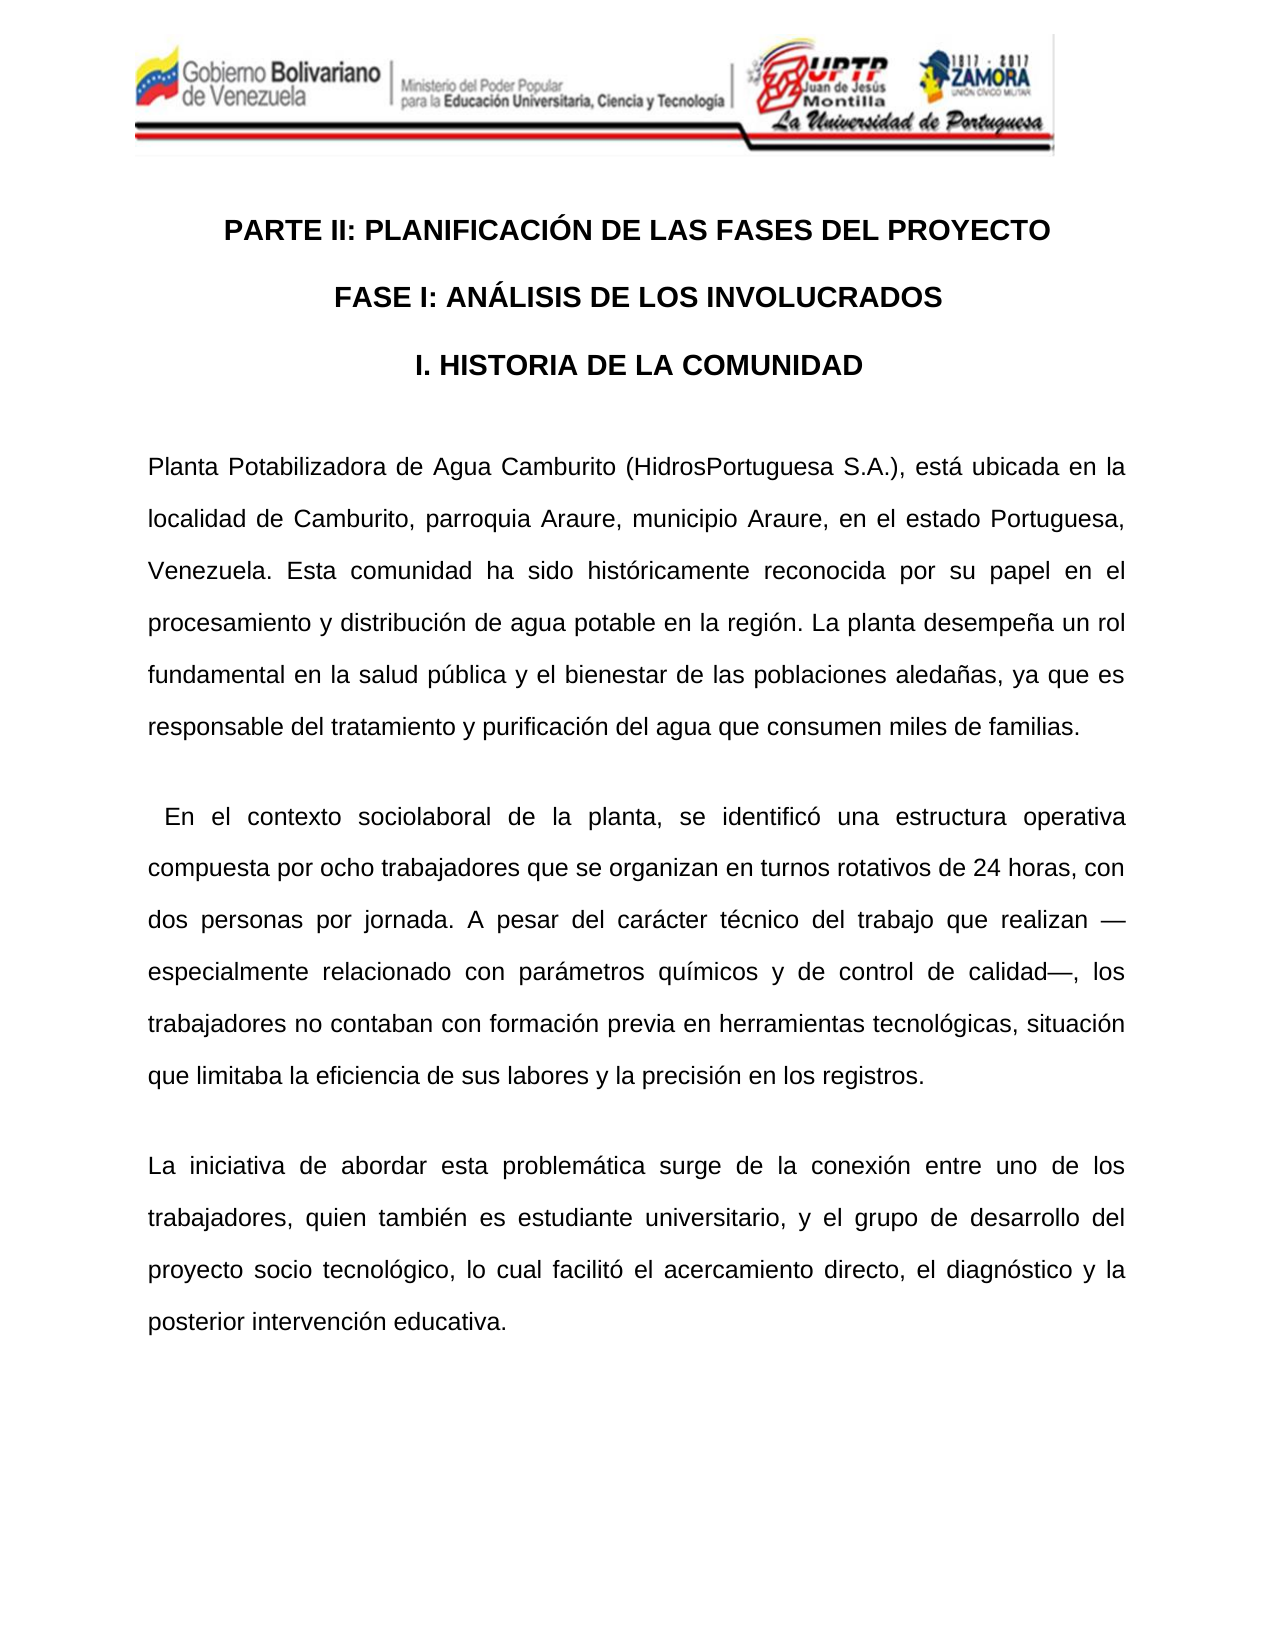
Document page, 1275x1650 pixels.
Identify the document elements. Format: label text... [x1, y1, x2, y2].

subtitle PARTE II: Planificación de las Fases del Proyecto [148, 213, 1127, 247]
text En el contexto sociolaboral de la planta, se identificó una estructura operativa compuesta por ocho trabajadores que se organizan en turnos rotativos de 24 horas, con dos personas por jornada. A pesar del carácter técnico del trabajo que realizan —especialmente relacionado con parámetros químicos y de control de calidad—, los trabajadores no contaban con formación previa en herramientas tecnológicas, situación que limitaba la eficiencia de sus labores y la precisión en los registros. [148, 801, 1127, 1090]
subtitle Fase I: Análisis de los Involucrados [150, 280, 1127, 314]
picture [135, 34, 1056, 158]
text La iniciativa de abordar esta problemática surge de la conexión entre uno de los trabajadores, quien también es estudiante universitario, y el grupo de desarrollo del proyecto socio tecnológico, lo cual facilitó el acercamiento directo, el diagnóstico y la posterior intervención educativa. [148, 1151, 1127, 1336]
subtitle i. Historia de la Comunidad [151, 347, 1127, 381]
text Planta Potabilizadora de Agua Camburito (HidrosPortuguesa S.A.), está ubicada en la localidad de Camburito, parroquia Araure, municipio Araure, en el estado Portuguesa, Venezuela. Esta comunidad ha sido históricamente reconocida por su papel en el procesamiento y distribución de agua potable en la región. La planta desempeña un rol fundamental en la salud pública y el bienestar de las poblaciones aledañas, ya que es responsable del tratamiento y purificación del agua que consumen miles de familias. [148, 452, 1127, 741]
